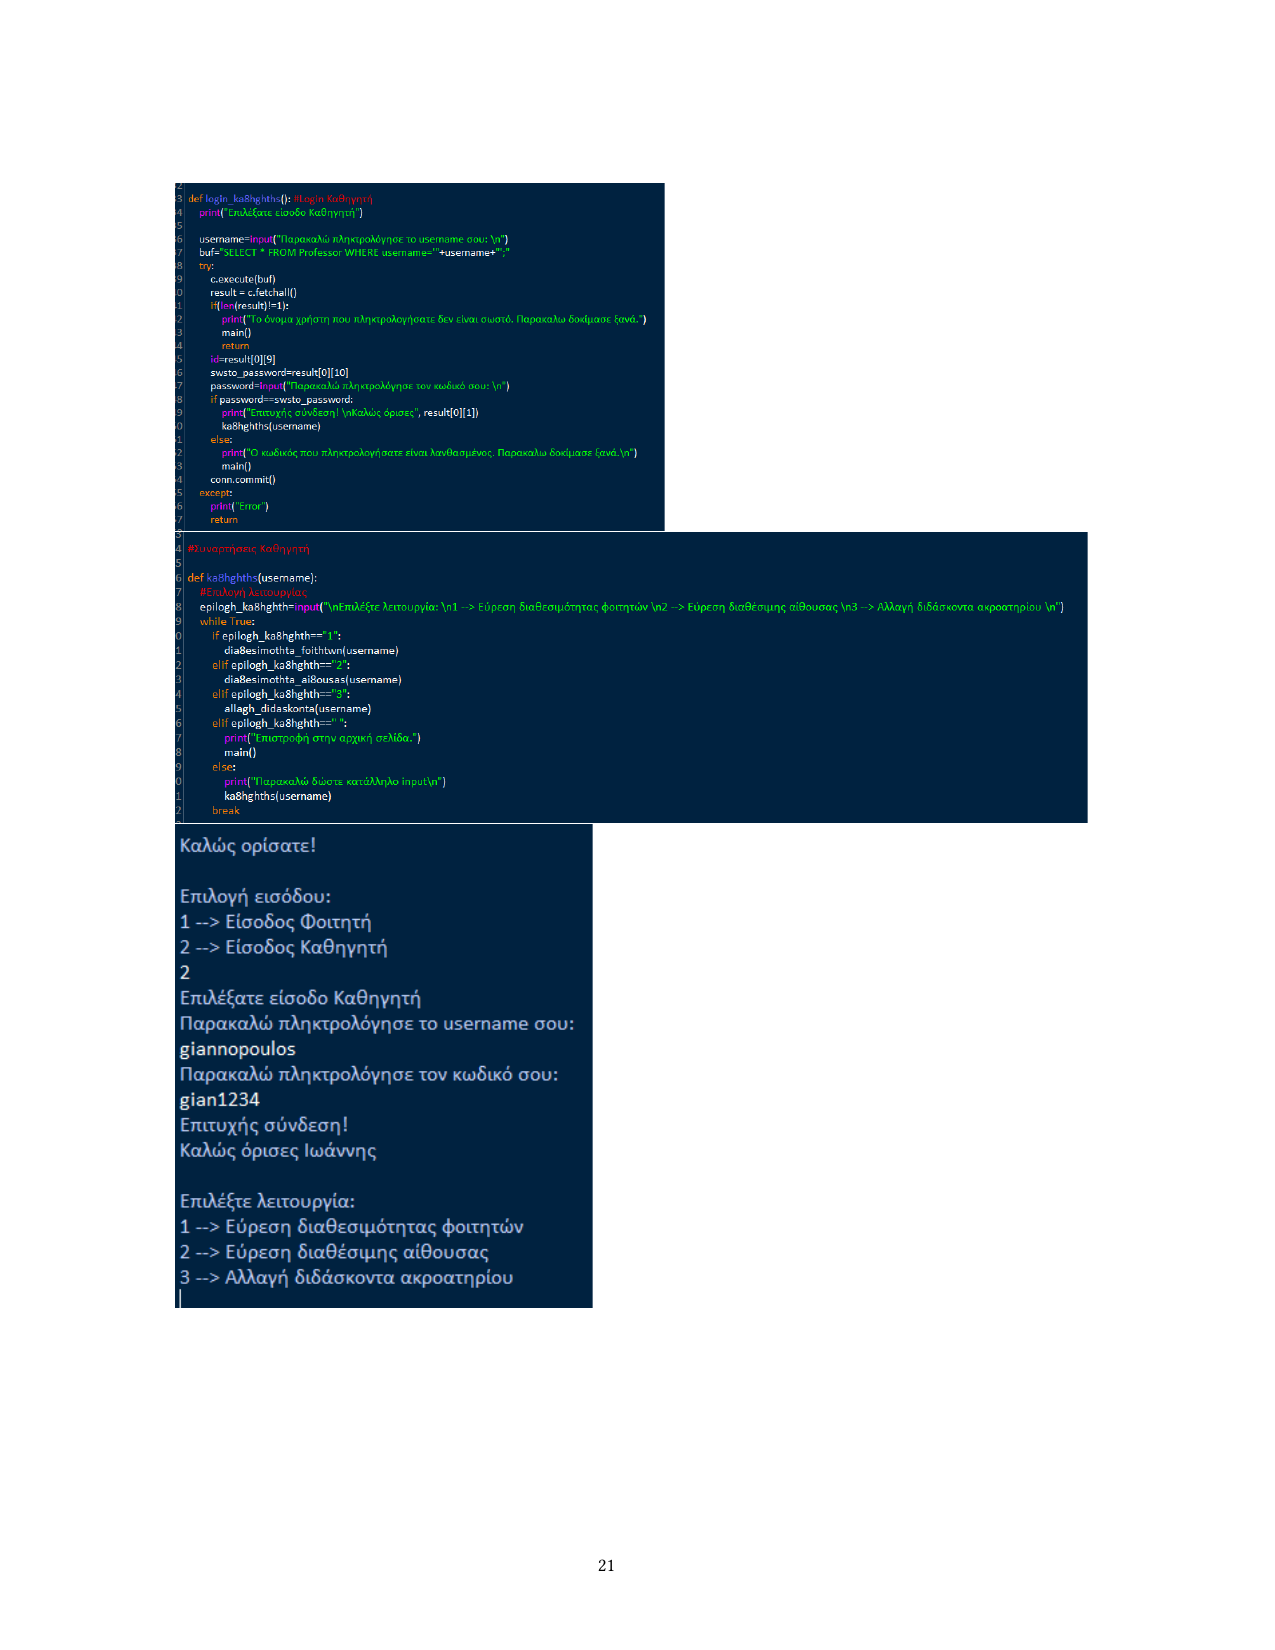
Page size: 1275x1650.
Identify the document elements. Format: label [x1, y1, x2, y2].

picture [175, 532, 1088, 823]
picture [175, 824, 593, 1308]
picture [175, 183, 665, 531]
